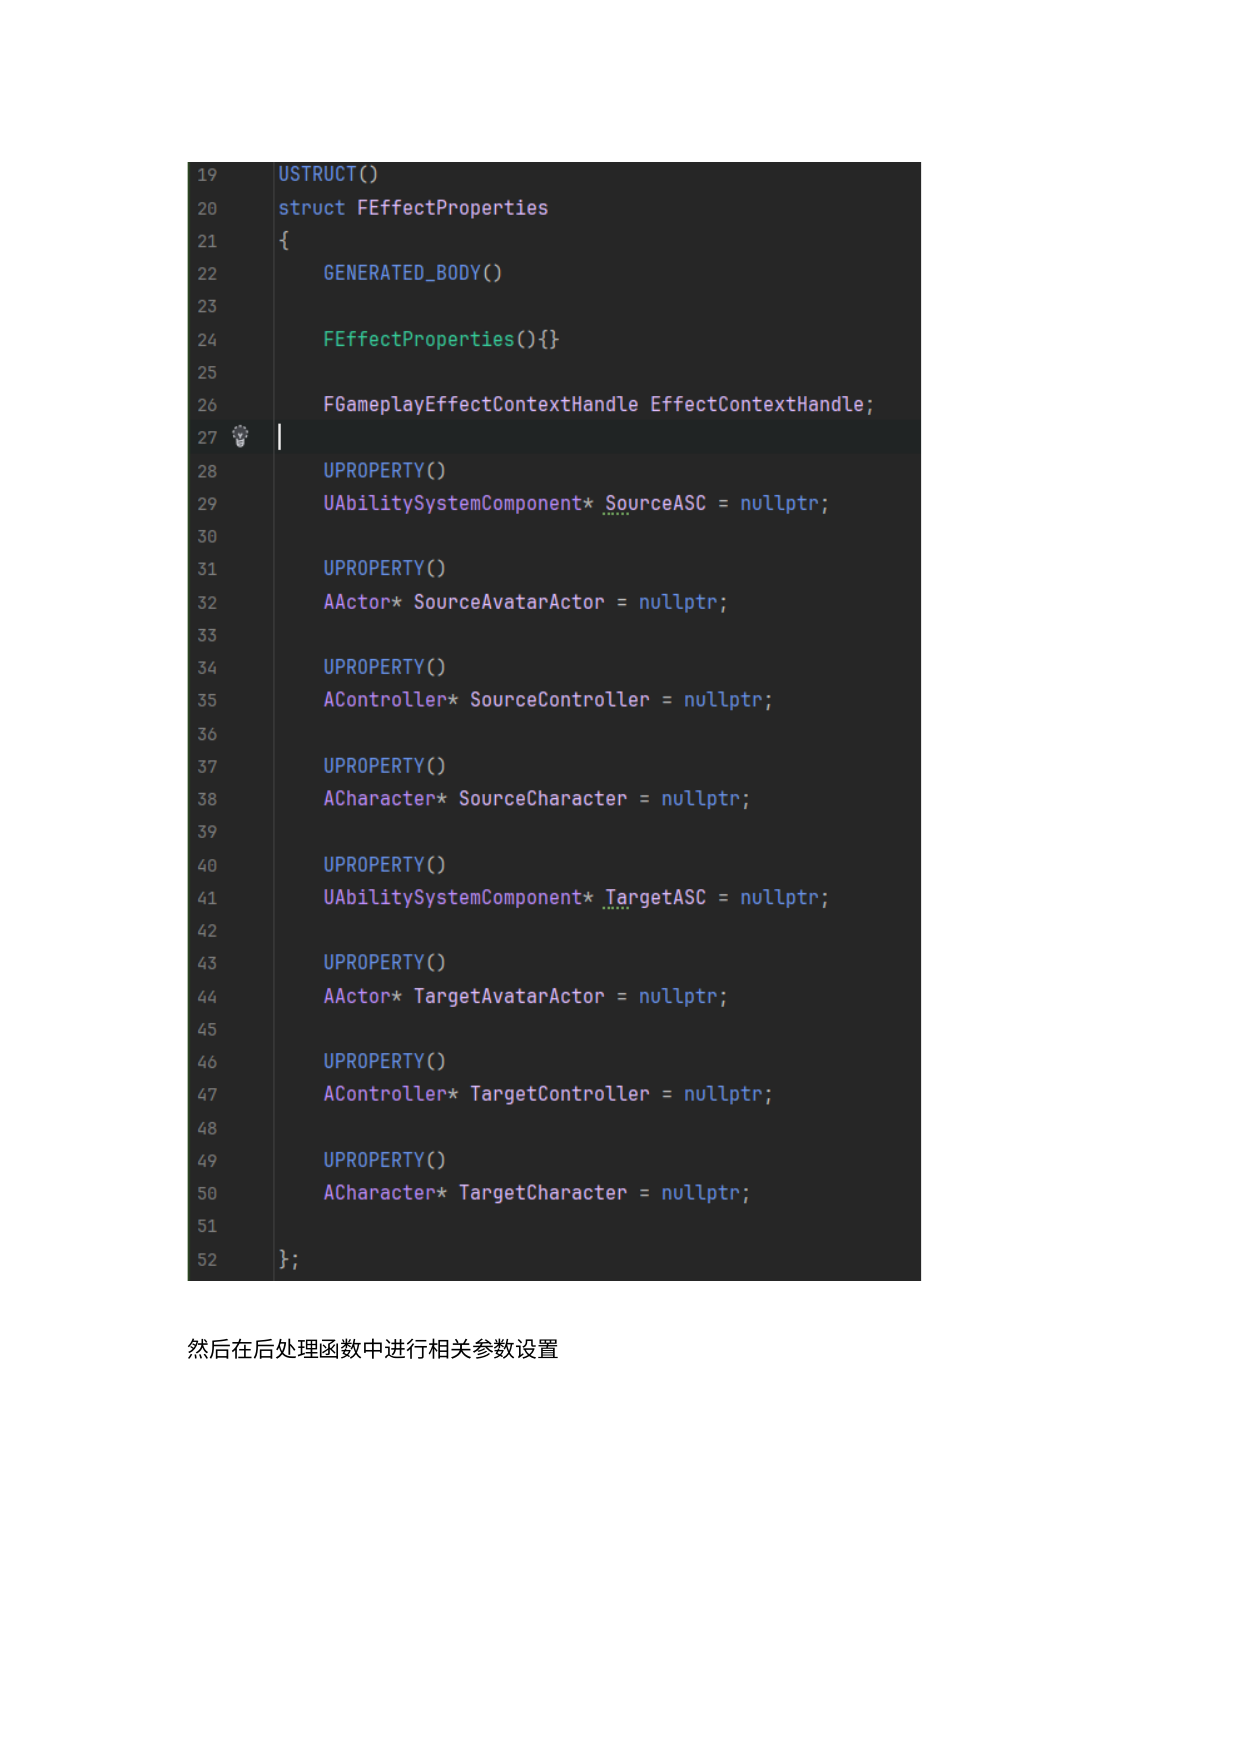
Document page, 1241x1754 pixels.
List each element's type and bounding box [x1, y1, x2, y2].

picture [187, 162, 922, 1281]
text [187, 162, 1053, 1364]
